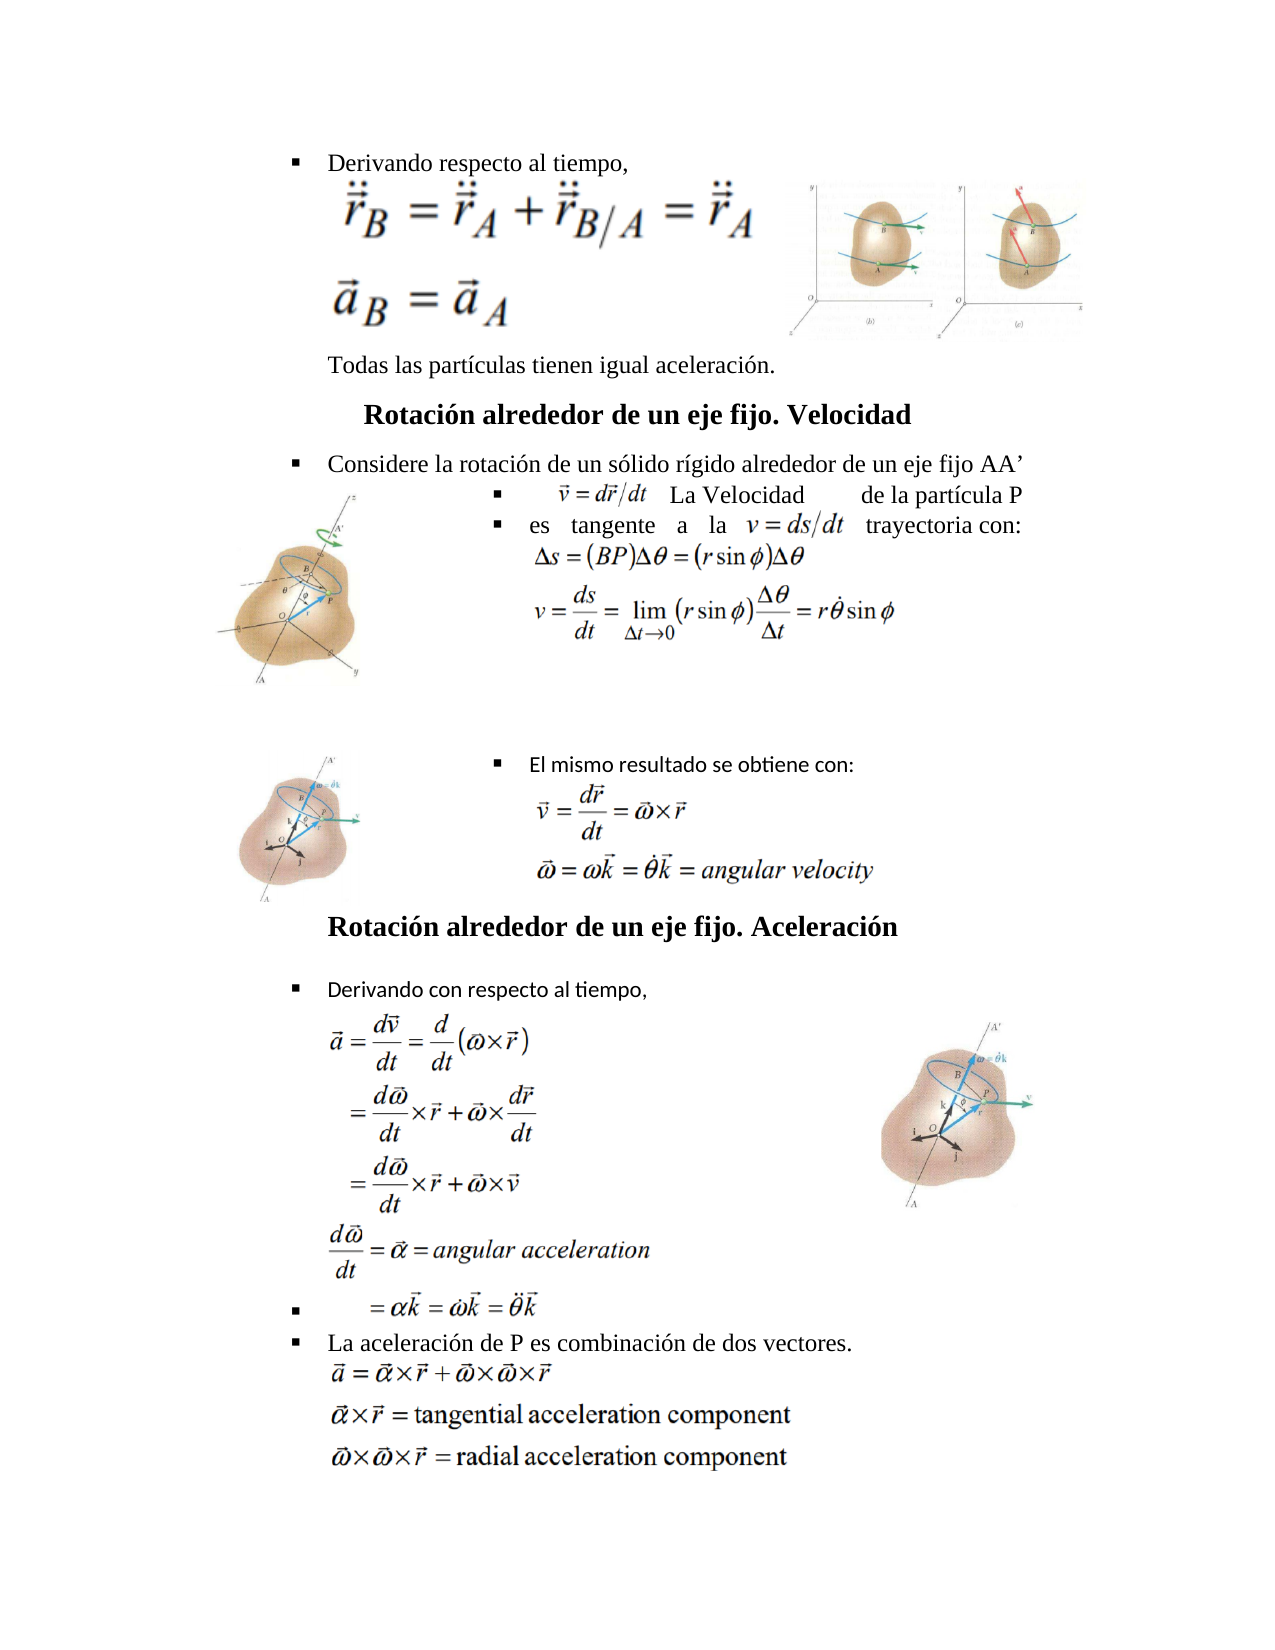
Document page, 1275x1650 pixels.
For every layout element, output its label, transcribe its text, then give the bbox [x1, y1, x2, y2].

picture [881, 1015, 1035, 1211]
list Derivando respecto al tiempo, [290, 148, 1098, 176]
list La Velocidad de la partícula P [290, 480, 1098, 508]
list La aceleración de P es combinación de dos vectores. [290, 1328, 1098, 1356]
picture [785, 178, 1087, 342]
picture [745, 510, 847, 538]
text Rotación alrededor de un eje fijo. Velocidad [177, 397, 1098, 431]
list Considere la rotación de un sólido rígido alrededor de un eje fijo AA’ [290, 449, 1098, 478]
list Derivando con respecto al tiempo, [290, 975, 1098, 1003]
picture [327, 178, 764, 349]
list Rotación alrededor de un eje fijo. Aceleración [327, 909, 1098, 943]
picture [555, 480, 651, 507]
picture [529, 540, 899, 650]
picture [327, 1358, 795, 1471]
picture [214, 489, 361, 686]
list es tangente a la trayectoria con: [361, 510, 1098, 539]
picture [327, 1005, 654, 1321]
list El mismo resultado se obtiene con: [361, 750, 1098, 778]
picture [529, 780, 876, 894]
picture [228, 750, 361, 906]
list Todas las partículas tienen igual aceleración. [327, 350, 1098, 379]
